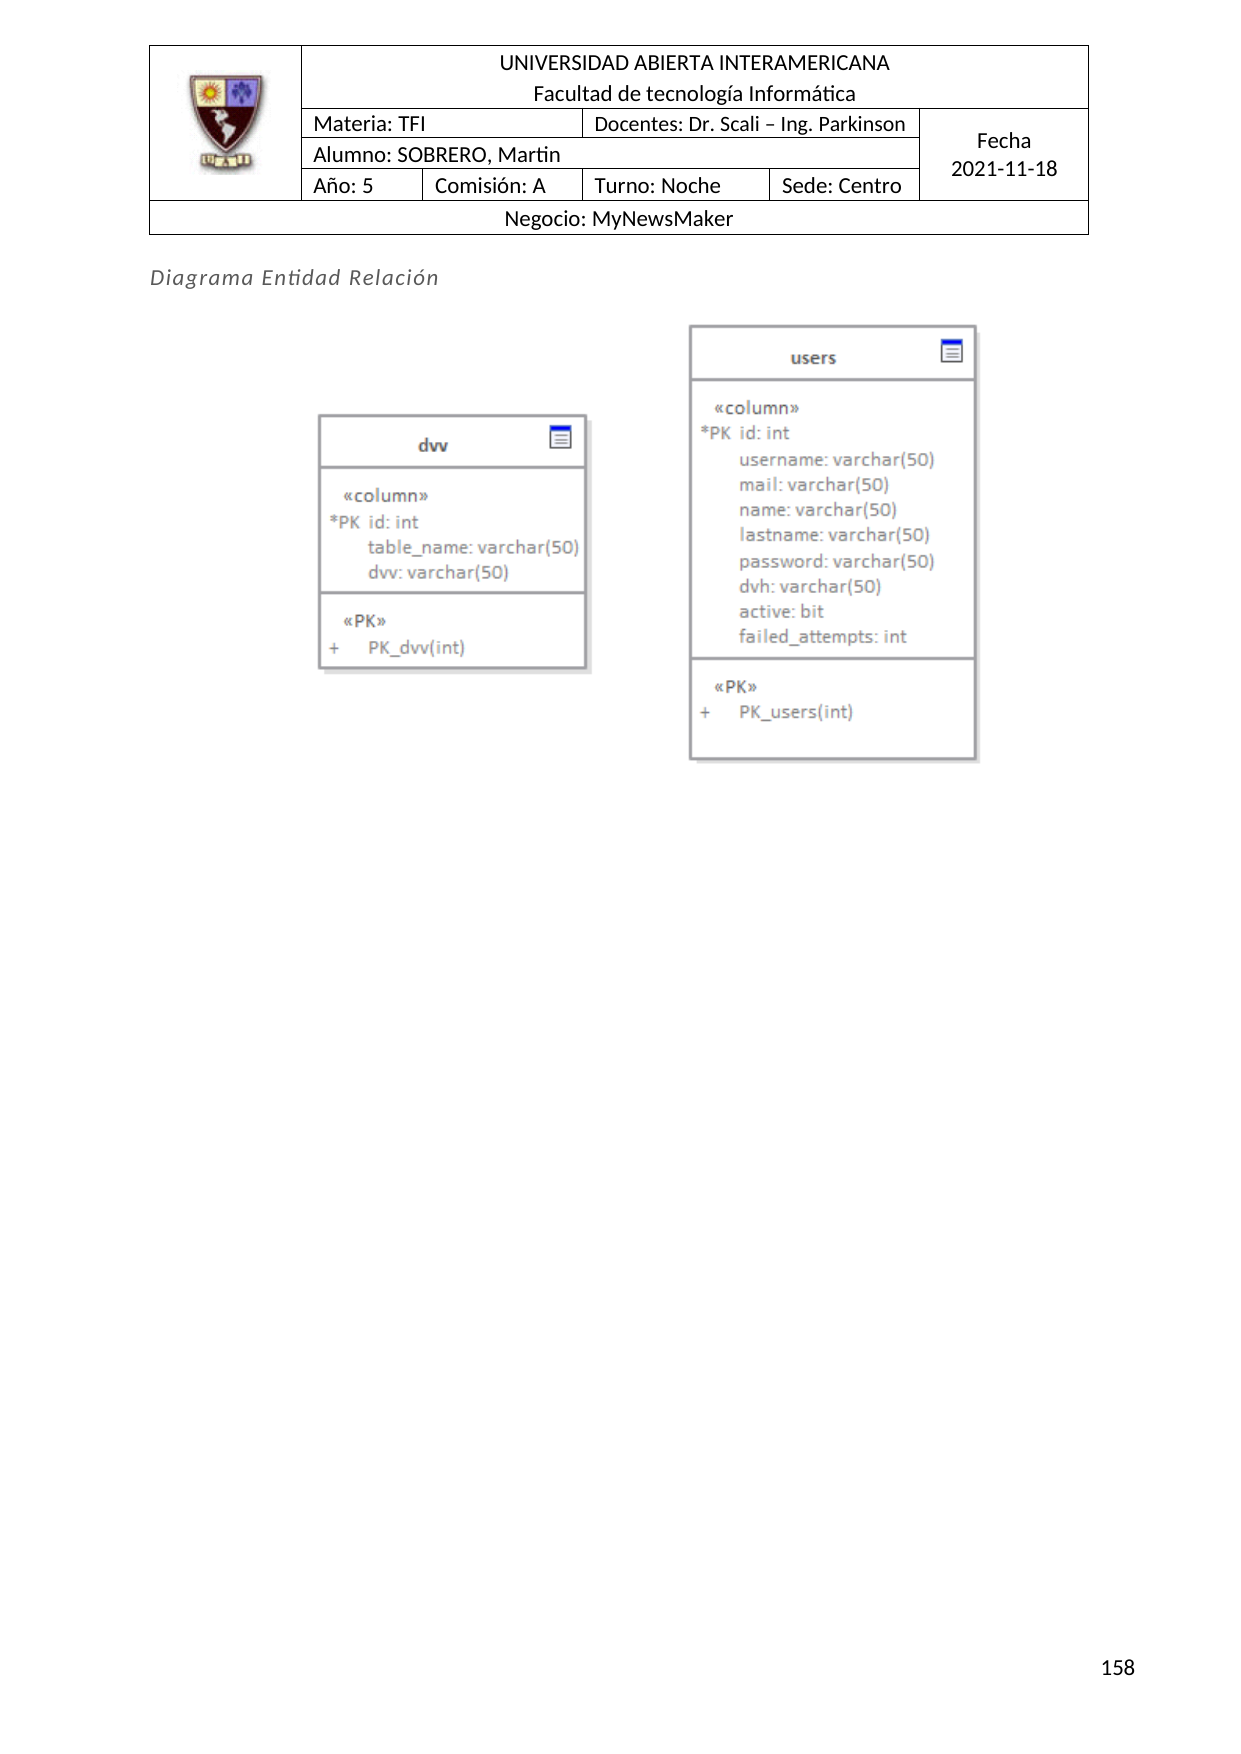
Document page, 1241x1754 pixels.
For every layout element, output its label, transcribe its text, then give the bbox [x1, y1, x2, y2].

picture [175, 67, 276, 180]
subtitle Diagrama Entidad Relación [150, 263, 1135, 291]
picture [301, 311, 984, 770]
